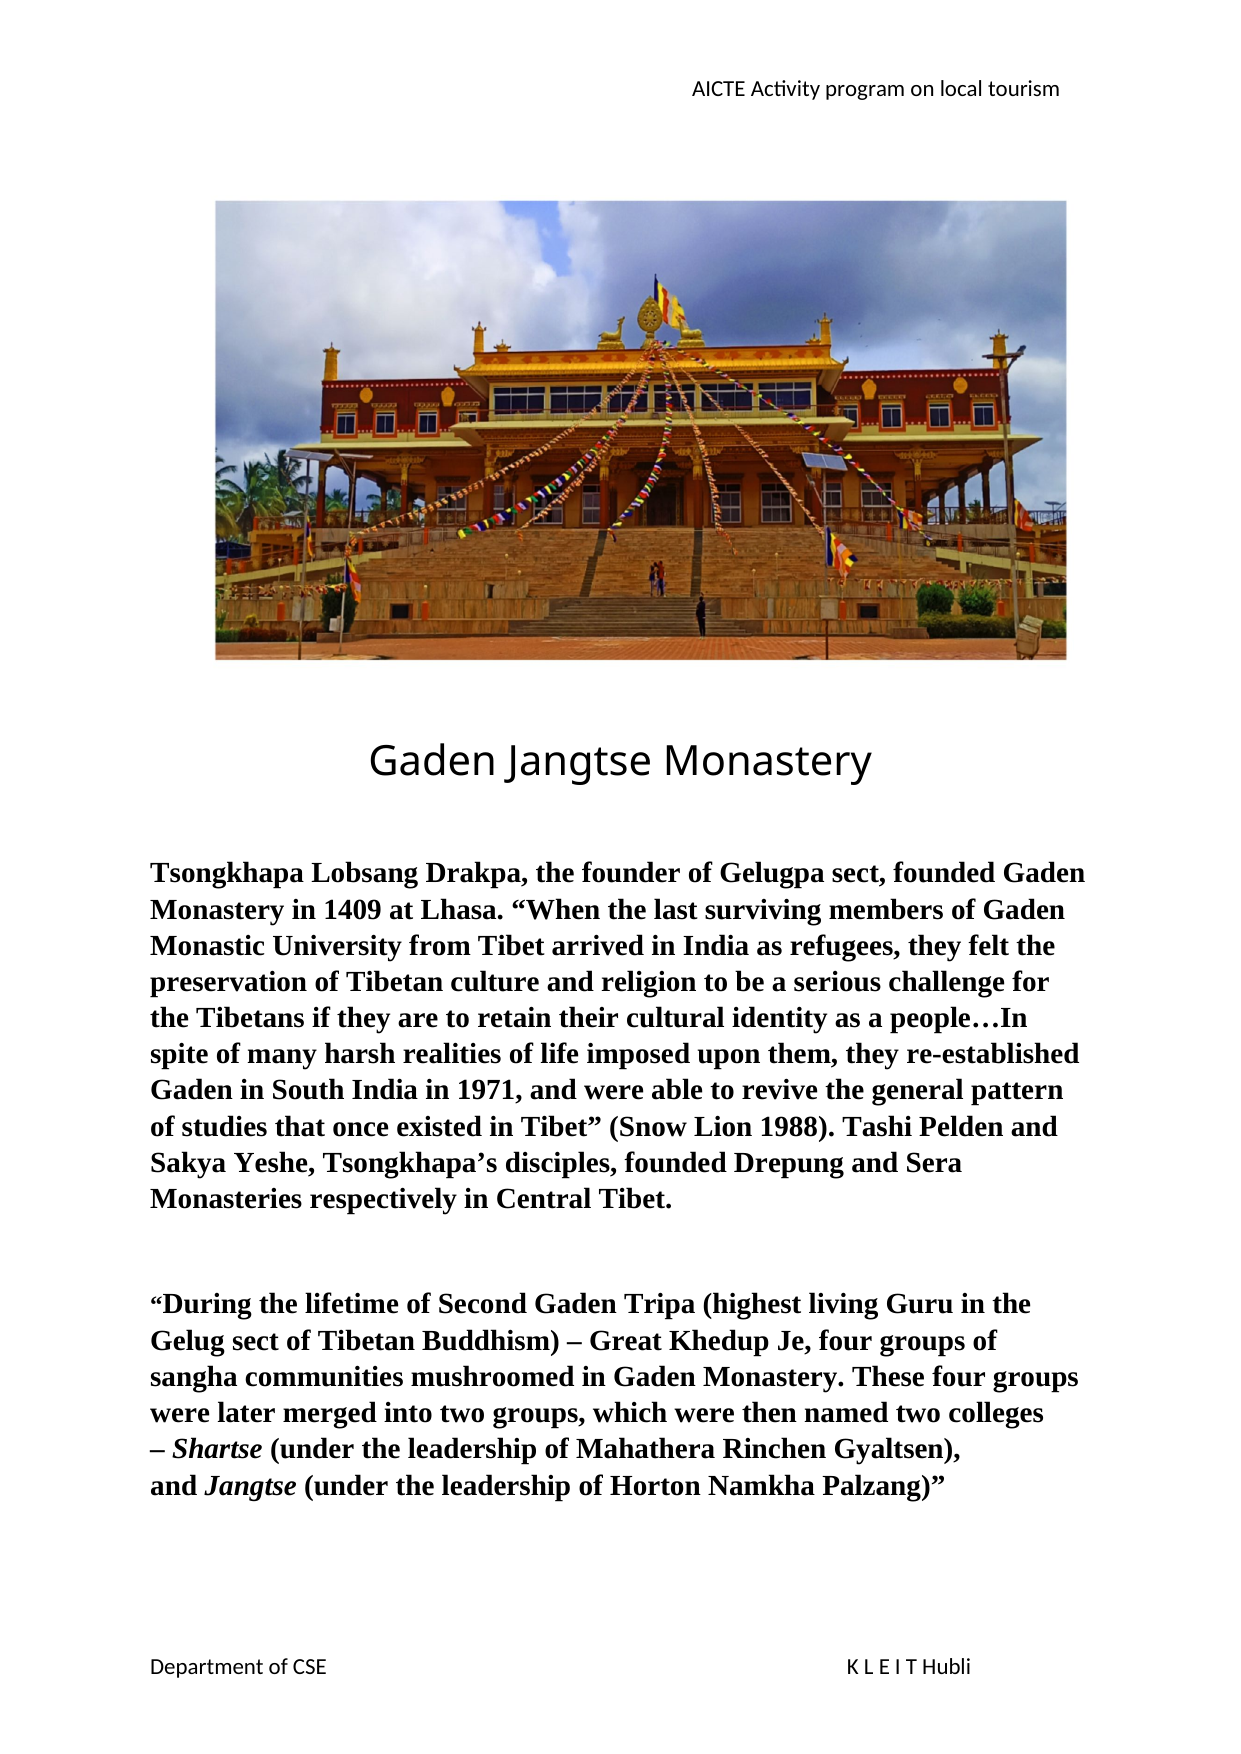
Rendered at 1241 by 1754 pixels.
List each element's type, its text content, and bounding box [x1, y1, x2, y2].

text Tsongkhapa Lobsang Drakpa, the founder of Gelugpa sect, founded Gaden Monastery in 1409 at Lhasa. “When the last surviving members of Gaden Monastic University from Tibet arrived in India as refugees, they felt the preservation of Tibetan culture and religion to be a serious challenge for the Tibetans if they are to retain their cultural identity as a people…In spite of many harsh realities of life imposed upon them, they re-established Gaden in South India in 1971, and were able to revive the general pattern of studies that once existed in Tibet” (Snow Lion 1988). Tashi Pelden and Sakya Yeshe, Tsongkhapa’s disciples, founded Drepung and Sera Monasteries respectively in Central Tibet. [150, 856, 1090, 1214]
picture [152, 151, 1134, 712]
text “During the lifetime of Second Gaden Tripa (highest living Guru in the Gelug sect of Tibetan Buddhism) – Great Khedup Je, four groups of sangha communities mushroomed in Gaden Monastery. These four groups were later merged into two groups, which were then named two colleges – Shartse (under the leadership of Mahathera Rinchen Gyaltsen), and Jangtse (under the leadership of Horton Namkha Palzang)” [150, 1287, 1090, 1503]
text Gaden Jangtse Monastery [150, 731, 1090, 788]
